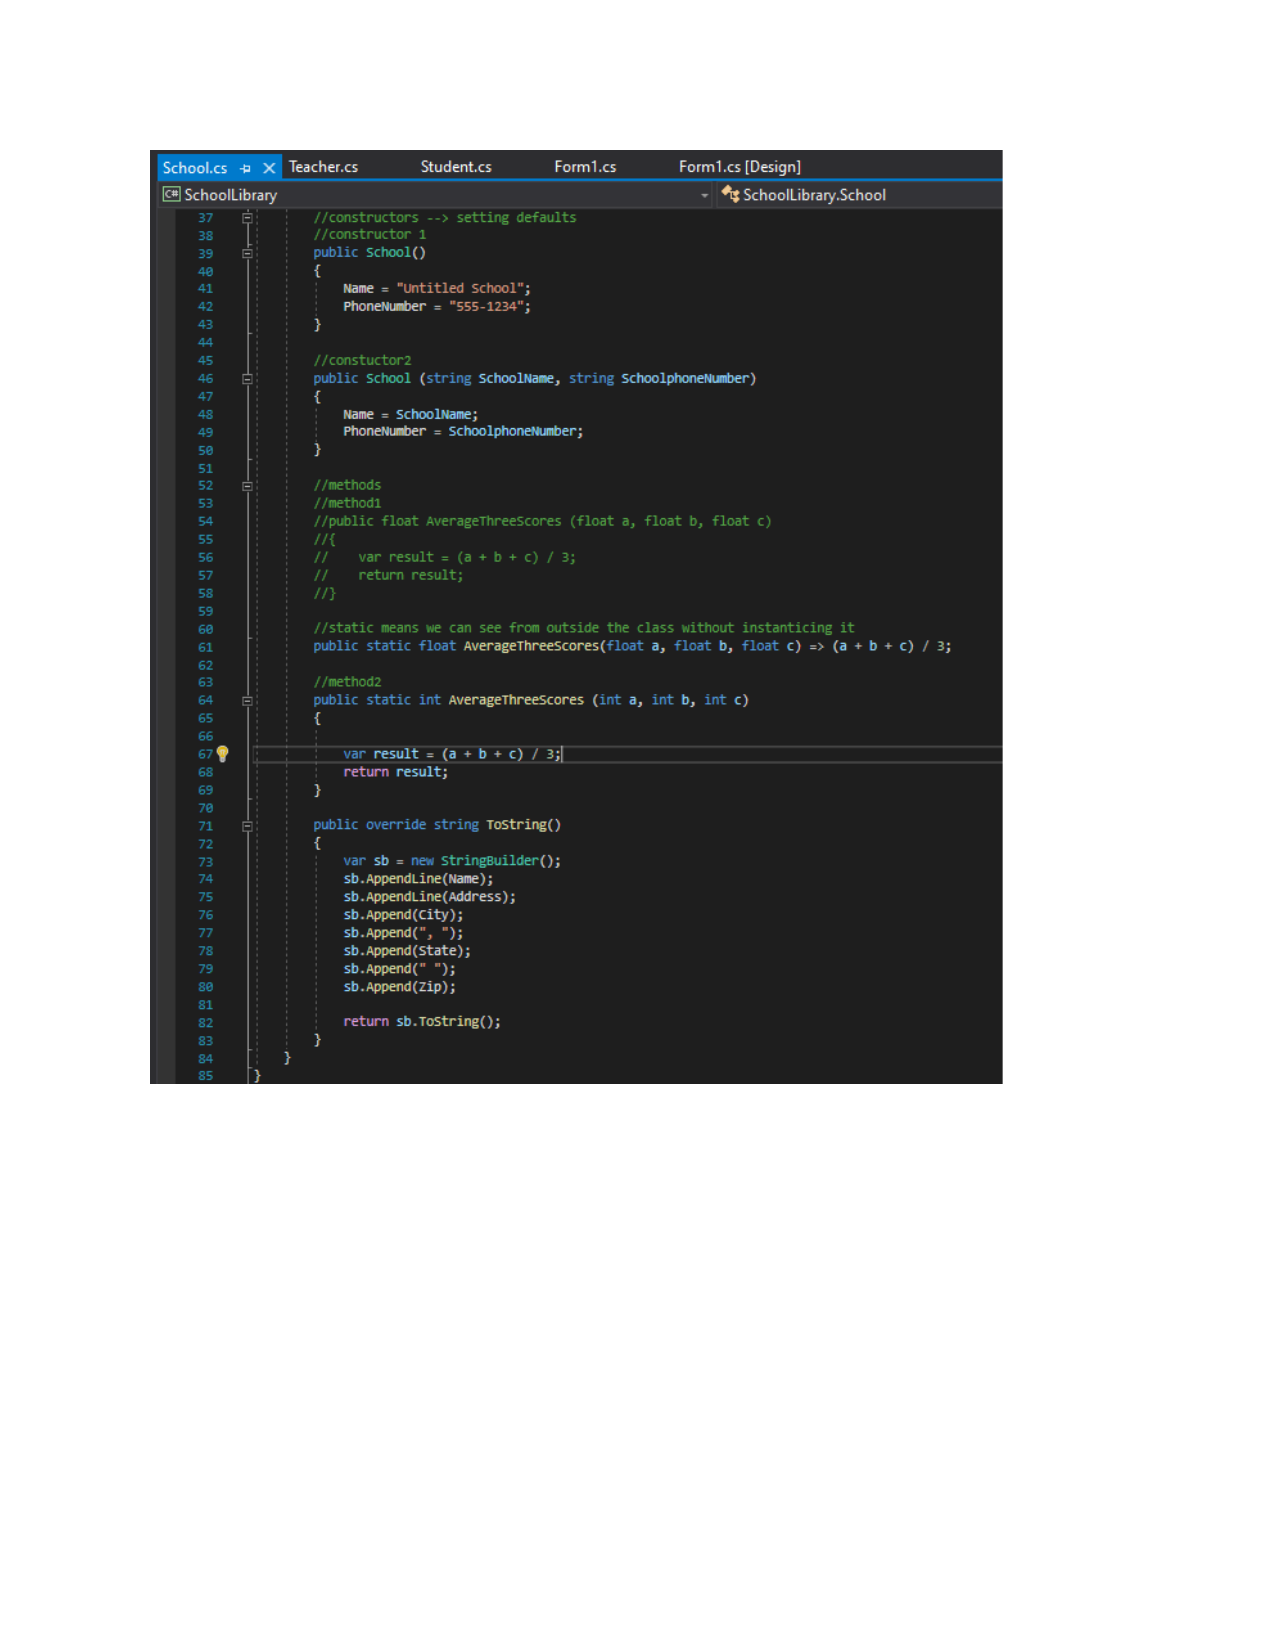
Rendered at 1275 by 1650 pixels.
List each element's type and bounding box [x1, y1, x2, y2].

picture [150, 150, 1003, 1084]
